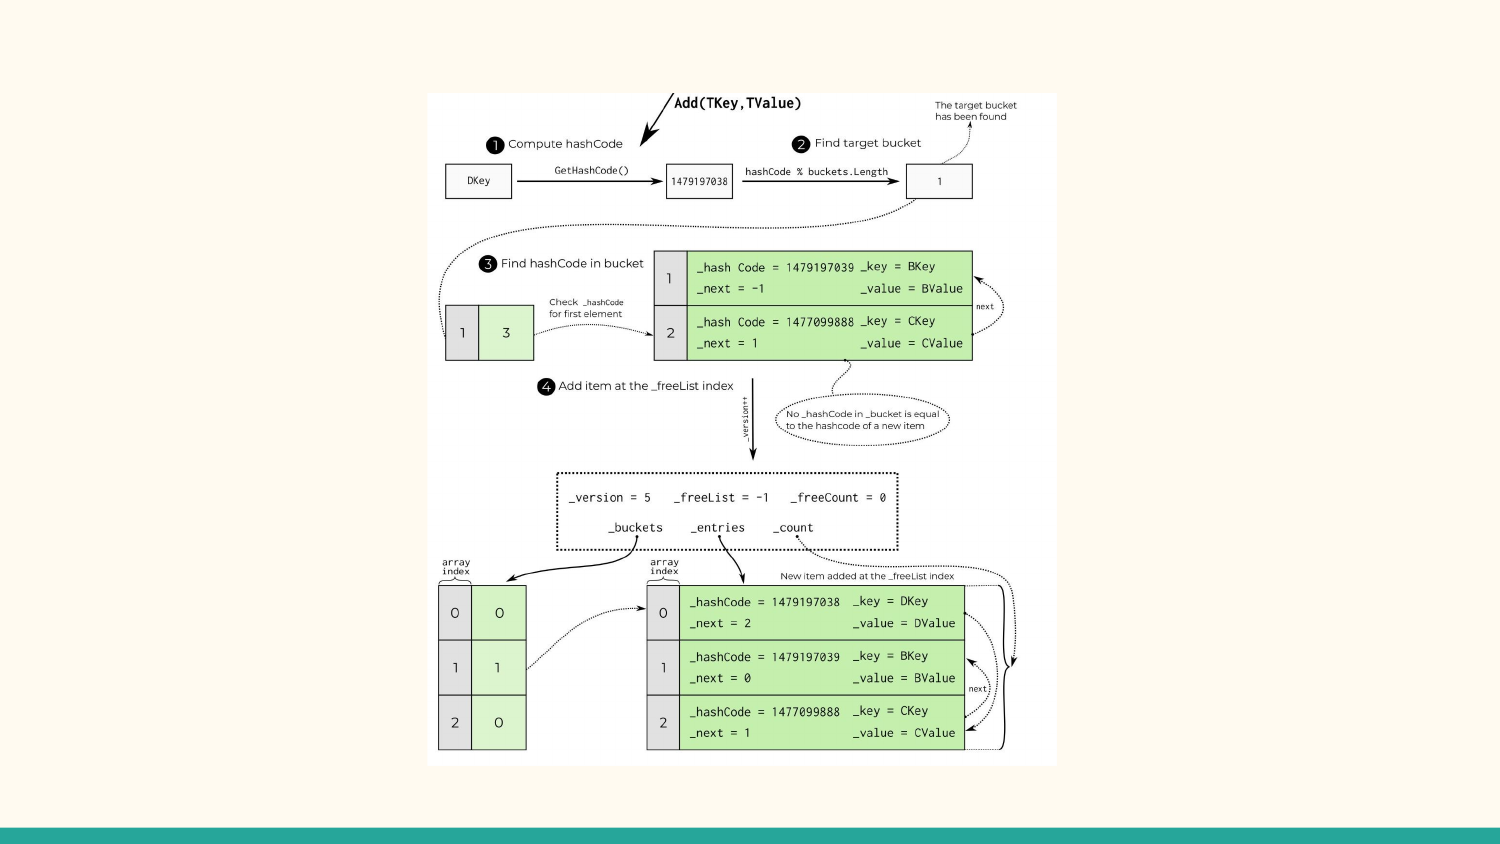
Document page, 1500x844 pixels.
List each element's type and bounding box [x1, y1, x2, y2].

picture [427, 93, 1057, 766]
